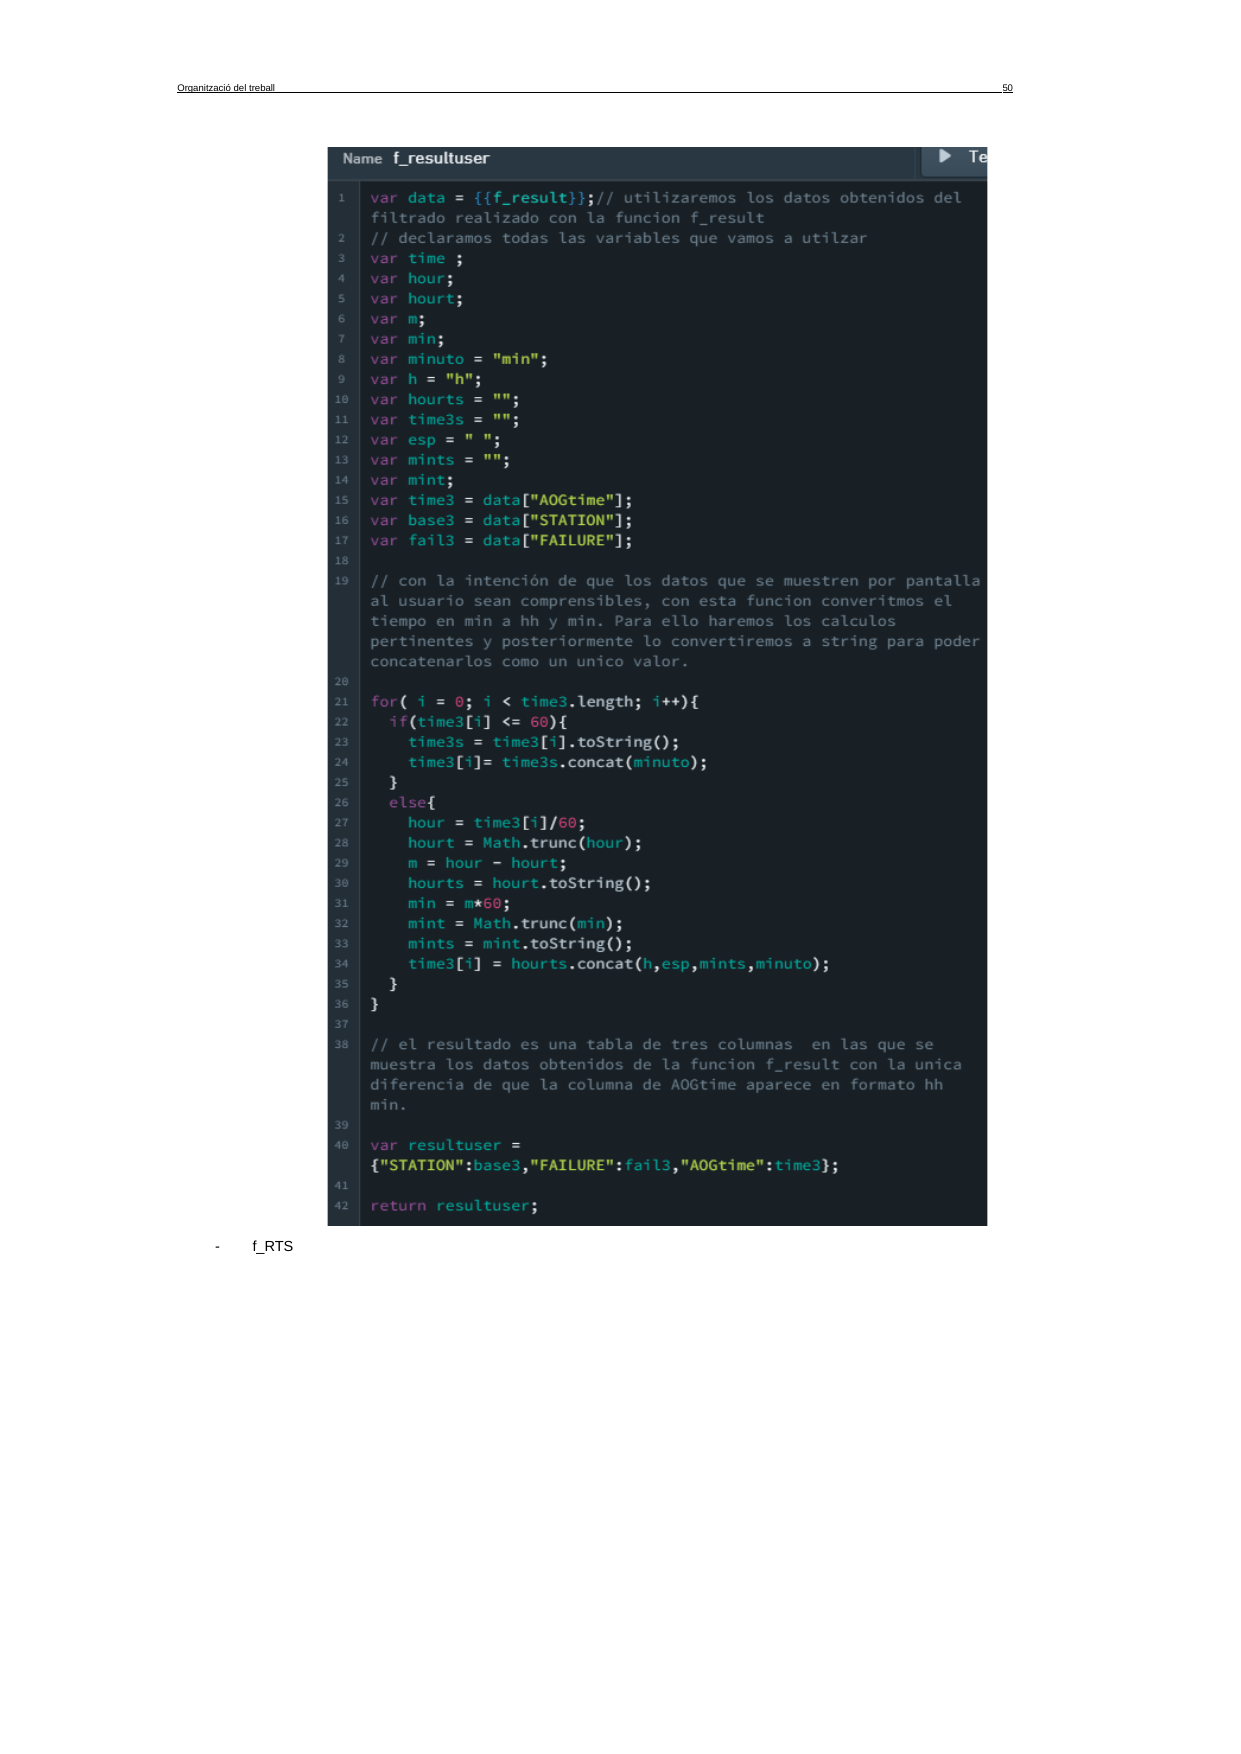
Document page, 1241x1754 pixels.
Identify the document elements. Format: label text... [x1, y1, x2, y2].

picture [327, 147, 988, 1226]
list f_RTS [215, 1226, 1063, 1254]
